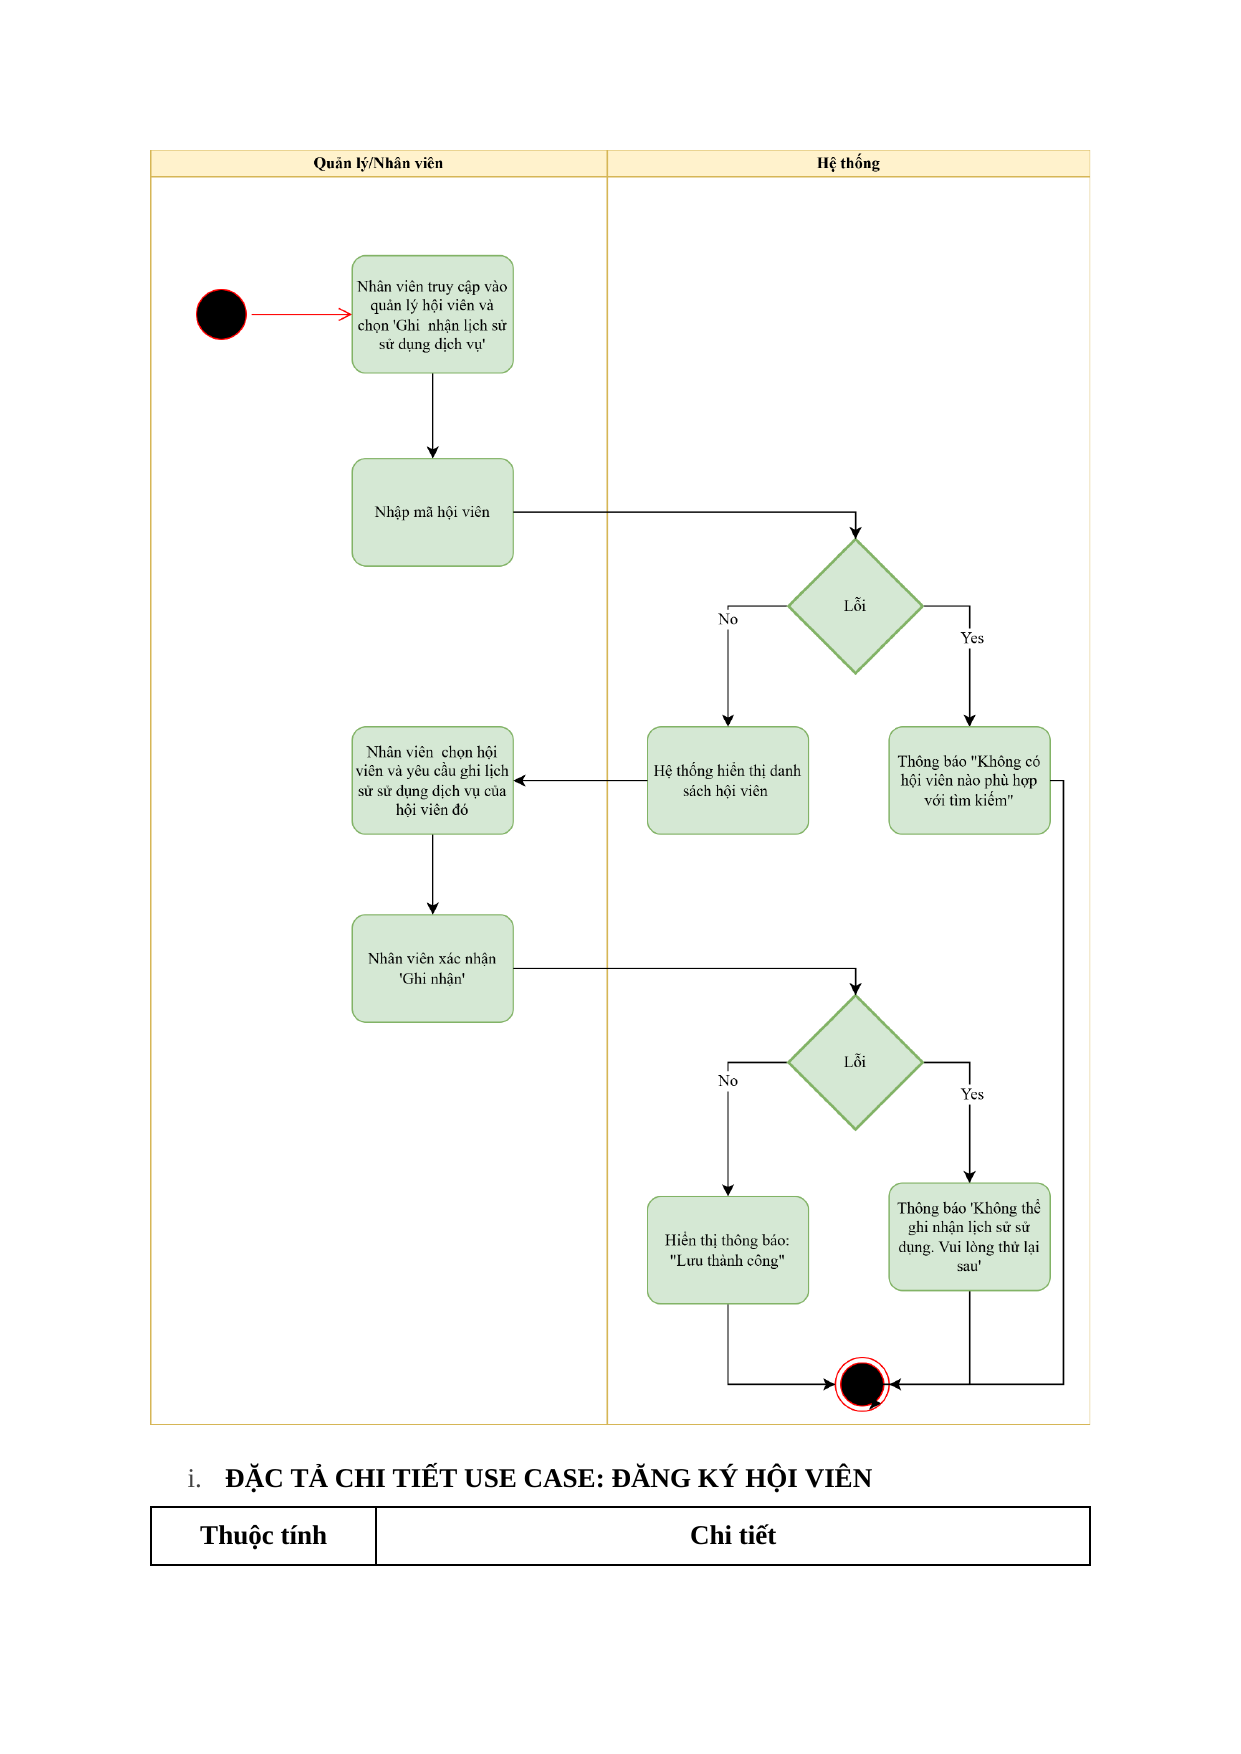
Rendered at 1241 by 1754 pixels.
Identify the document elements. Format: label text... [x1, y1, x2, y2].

table_header Chi tiết [377, 1508, 1089, 1564]
table_header Thuộc tính [152, 1508, 375, 1564]
subtitle ĐẶC TẢ CHI TIẾT USE CASE: ĐĂNG KÝ HỘI VIÊN [187, 1462, 1090, 1493]
picture [150, 150, 1091, 1425]
